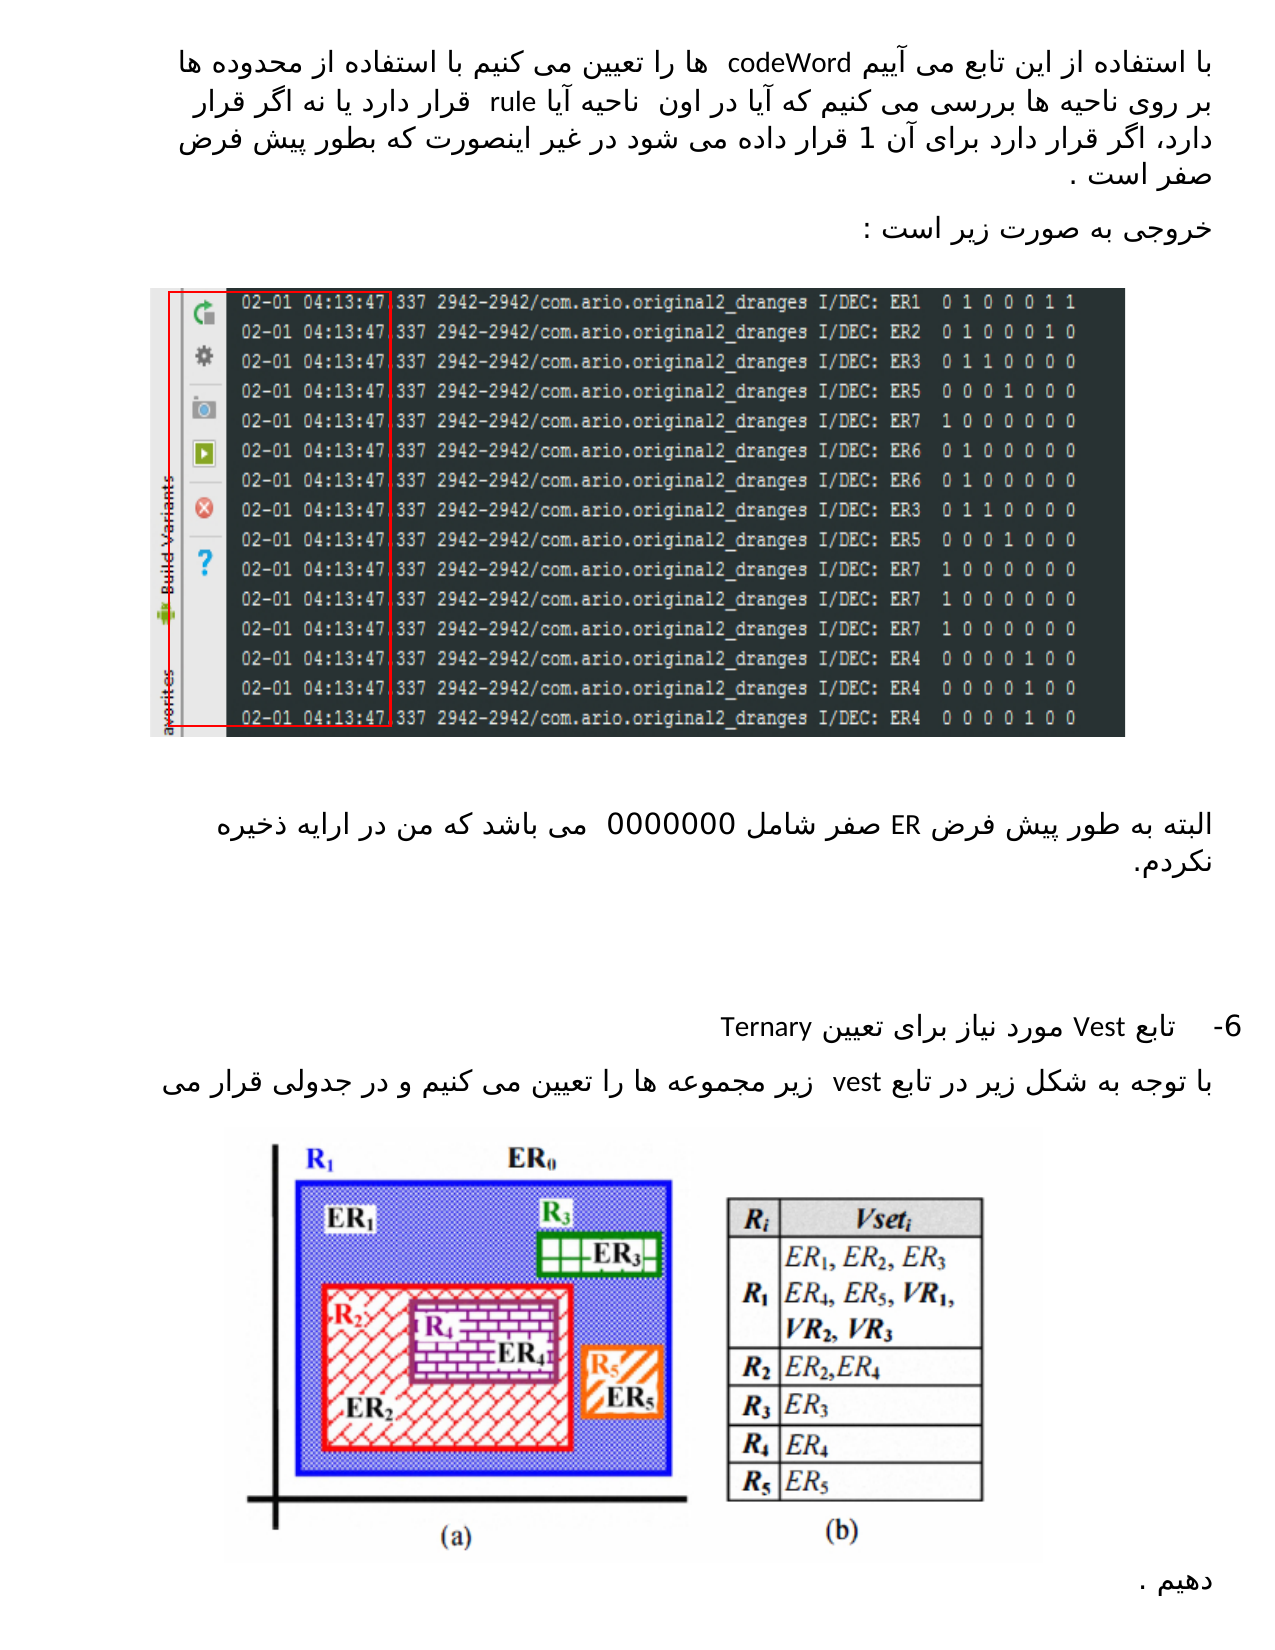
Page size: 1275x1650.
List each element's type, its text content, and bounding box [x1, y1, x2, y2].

text خروجی به صورت زیر است : [150, 211, 1213, 245]
picture [224, 1127, 1043, 1563]
text با استفاده از این تابع می آییم codeWord ها را تعیین می کنیم با استفاده از محدوده ها بر روی ناحیه ها بررسی می کنیم که آیا در اون ناحیه آیا rule قرار دارد یا نه اگر قرار دارد، اگر قرار دارد برای آن 1 قرار داده می شود در غیر اینصورت که بطور پیش فرض صفر است . [150, 44, 1213, 192]
list تابع Vest مورد نیاز برای تعیین Ternary [150, 1008, 1213, 1043]
picture [150, 288, 1125, 737]
text البته به طور پیش فرض ER صفر شامل 0000000 می باشد که من در ارایه ذخیره نکردم. [150, 806, 1213, 878]
